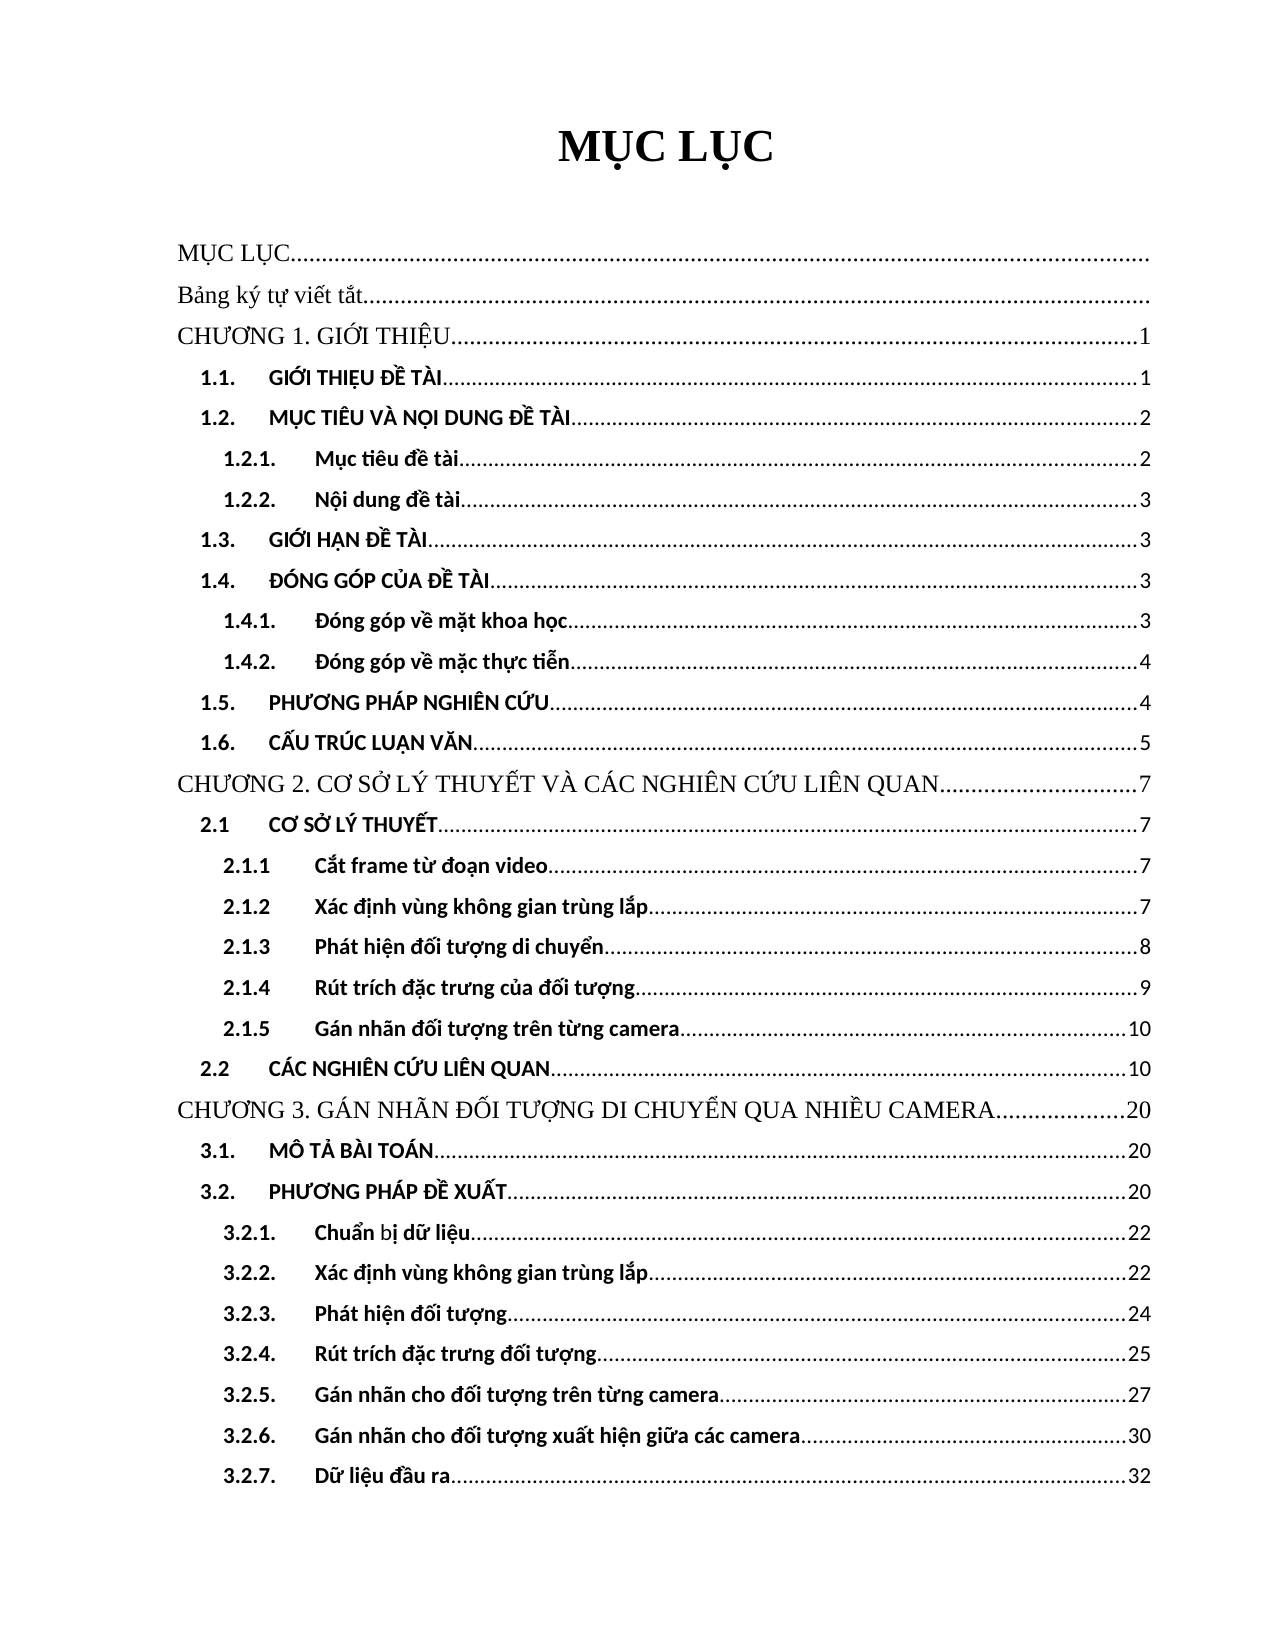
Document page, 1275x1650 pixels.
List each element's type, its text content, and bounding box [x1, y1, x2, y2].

subtitle MỤC LỤC [177, 118, 1156, 171]
